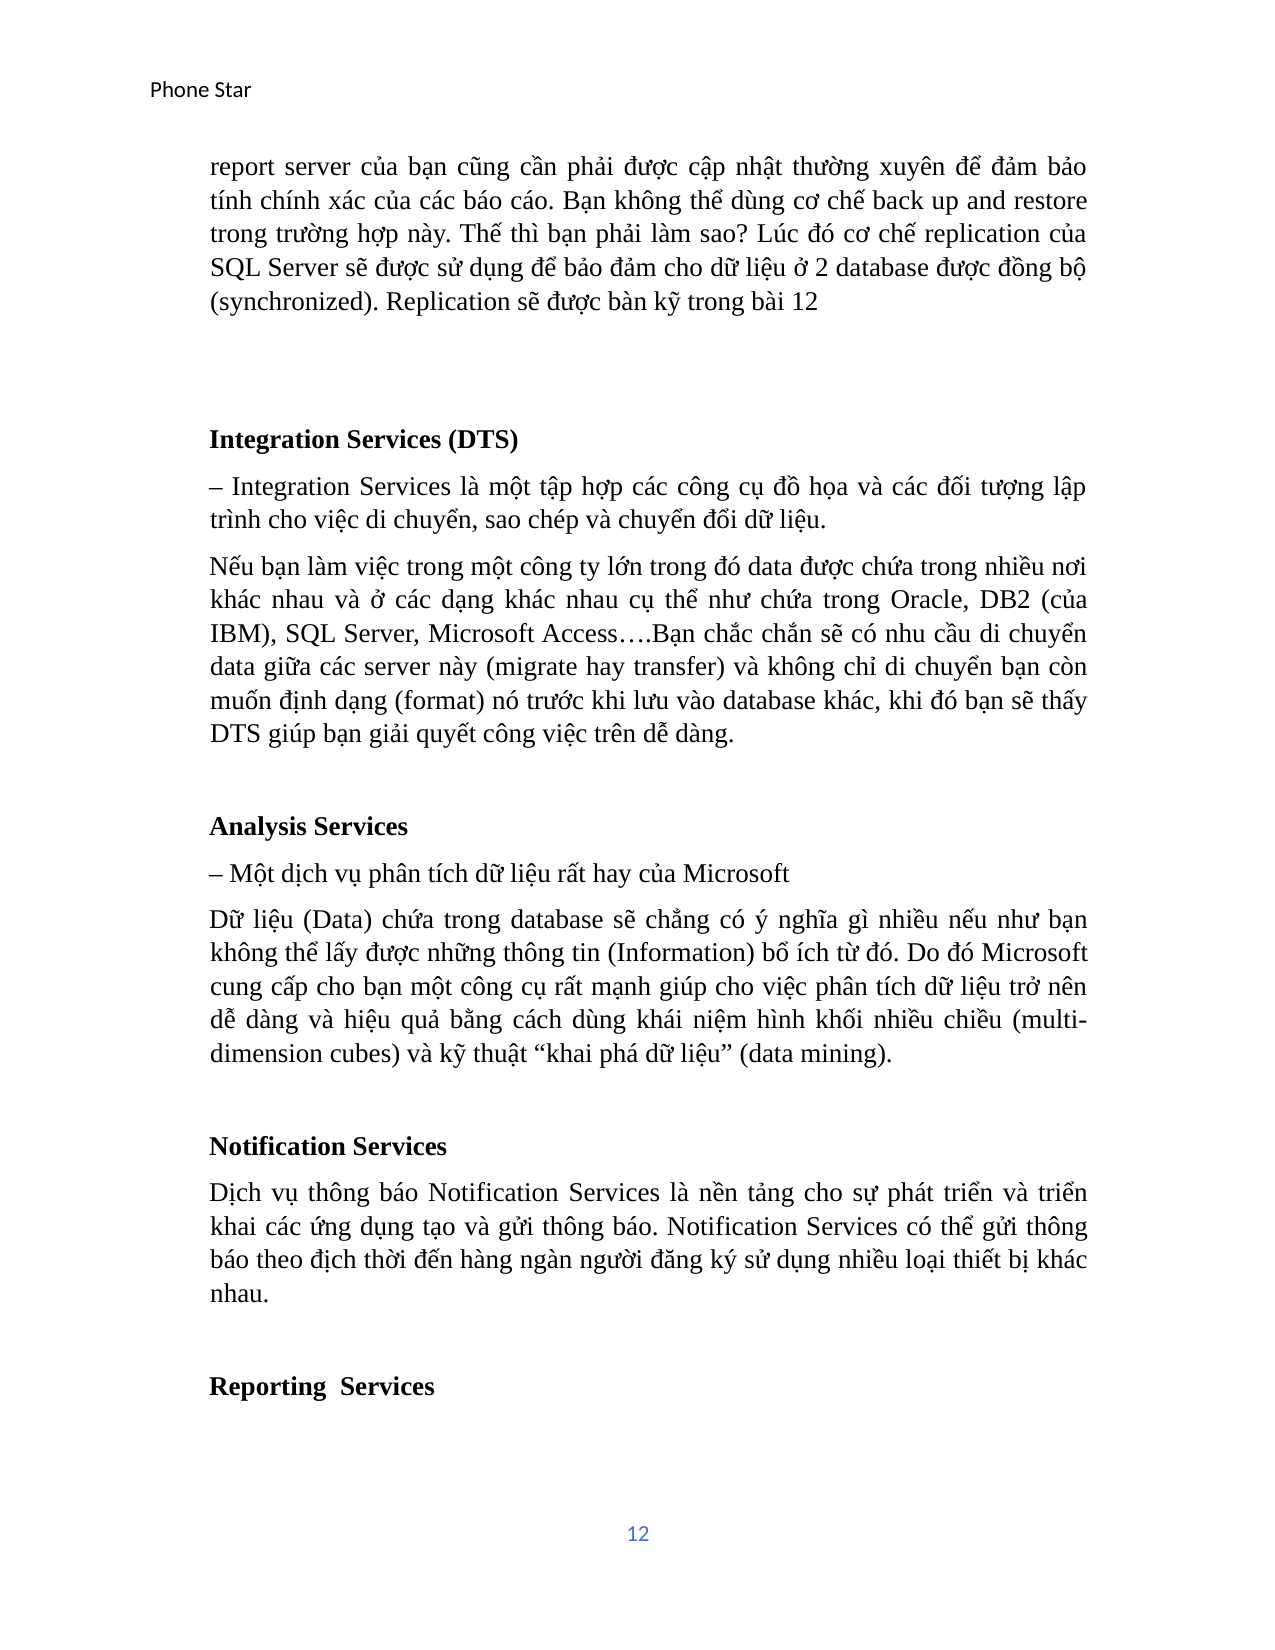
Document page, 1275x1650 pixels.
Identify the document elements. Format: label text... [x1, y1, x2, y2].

text Notification Services [209, 1130, 1089, 1161]
text – Integration Services là một tập hợp các công cụ đồ họa và các đối tượng lập trình cho việc di chuyển, sao chép và chuyển đổi dữ liệu. [209, 470, 1089, 535]
text Nếu bạn làm việc trong một công ty lớn trong đó data được chứa trong nhiều nơi khác nhau và ở các dạng khác nhau cụ thể như chứa trong Oracle, DB2 (của IBM), SQL Server, Microsoft Access….Bạn chắc chắn sẽ có nhu cầu di chuyển data giữa các server này (migrate hay transfer) và không chỉ di chuyển bạn còn muốn định dạng (format) nó trước khi lưu vào database khác, khi đó bạn sẽ thấy DTS giúp bạn giải quyết công việc trên dễ dàng. [209, 550, 1089, 749]
text Analysis Services [209, 810, 1089, 841]
text Reporting Services [209, 1369, 1089, 1401]
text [209, 150, 1089, 316]
text Integration Services (DTS) [209, 424, 1089, 455]
text Dịch vụ thông báo Notification Services là nền tảng cho sự phát triển và triển khai các ứng dụng tạo và gửi thông báo. Notification Services có thể gửi thông báo theo địch thời đến hàng ngàn người đăng ký sử dụng nhiều loại thiết bị khác nhau. [209, 1176, 1089, 1308]
text – Một dịch vụ phân tích dữ liệu rất hay của Microsoft [209, 857, 1089, 888]
text Dữ liệu (Data) chứa trong database sẽ chẳng có ý nghĩa gì nhiều nếu như bạn không thể lấy được những thông tin (Information) bổ ích từ đó. Do đó Microsoft cung cấp cho bạn một công cụ rất mạnh giúp cho việc phân tích dữ liệu trở nên dễ dàng và hiệu quả bằng cách dùng khái niệm hình khối nhiều chiều (multi-dimension cubes) và kỹ thuật “khai phá dữ liệu” (data mining). [209, 903, 1089, 1068]
